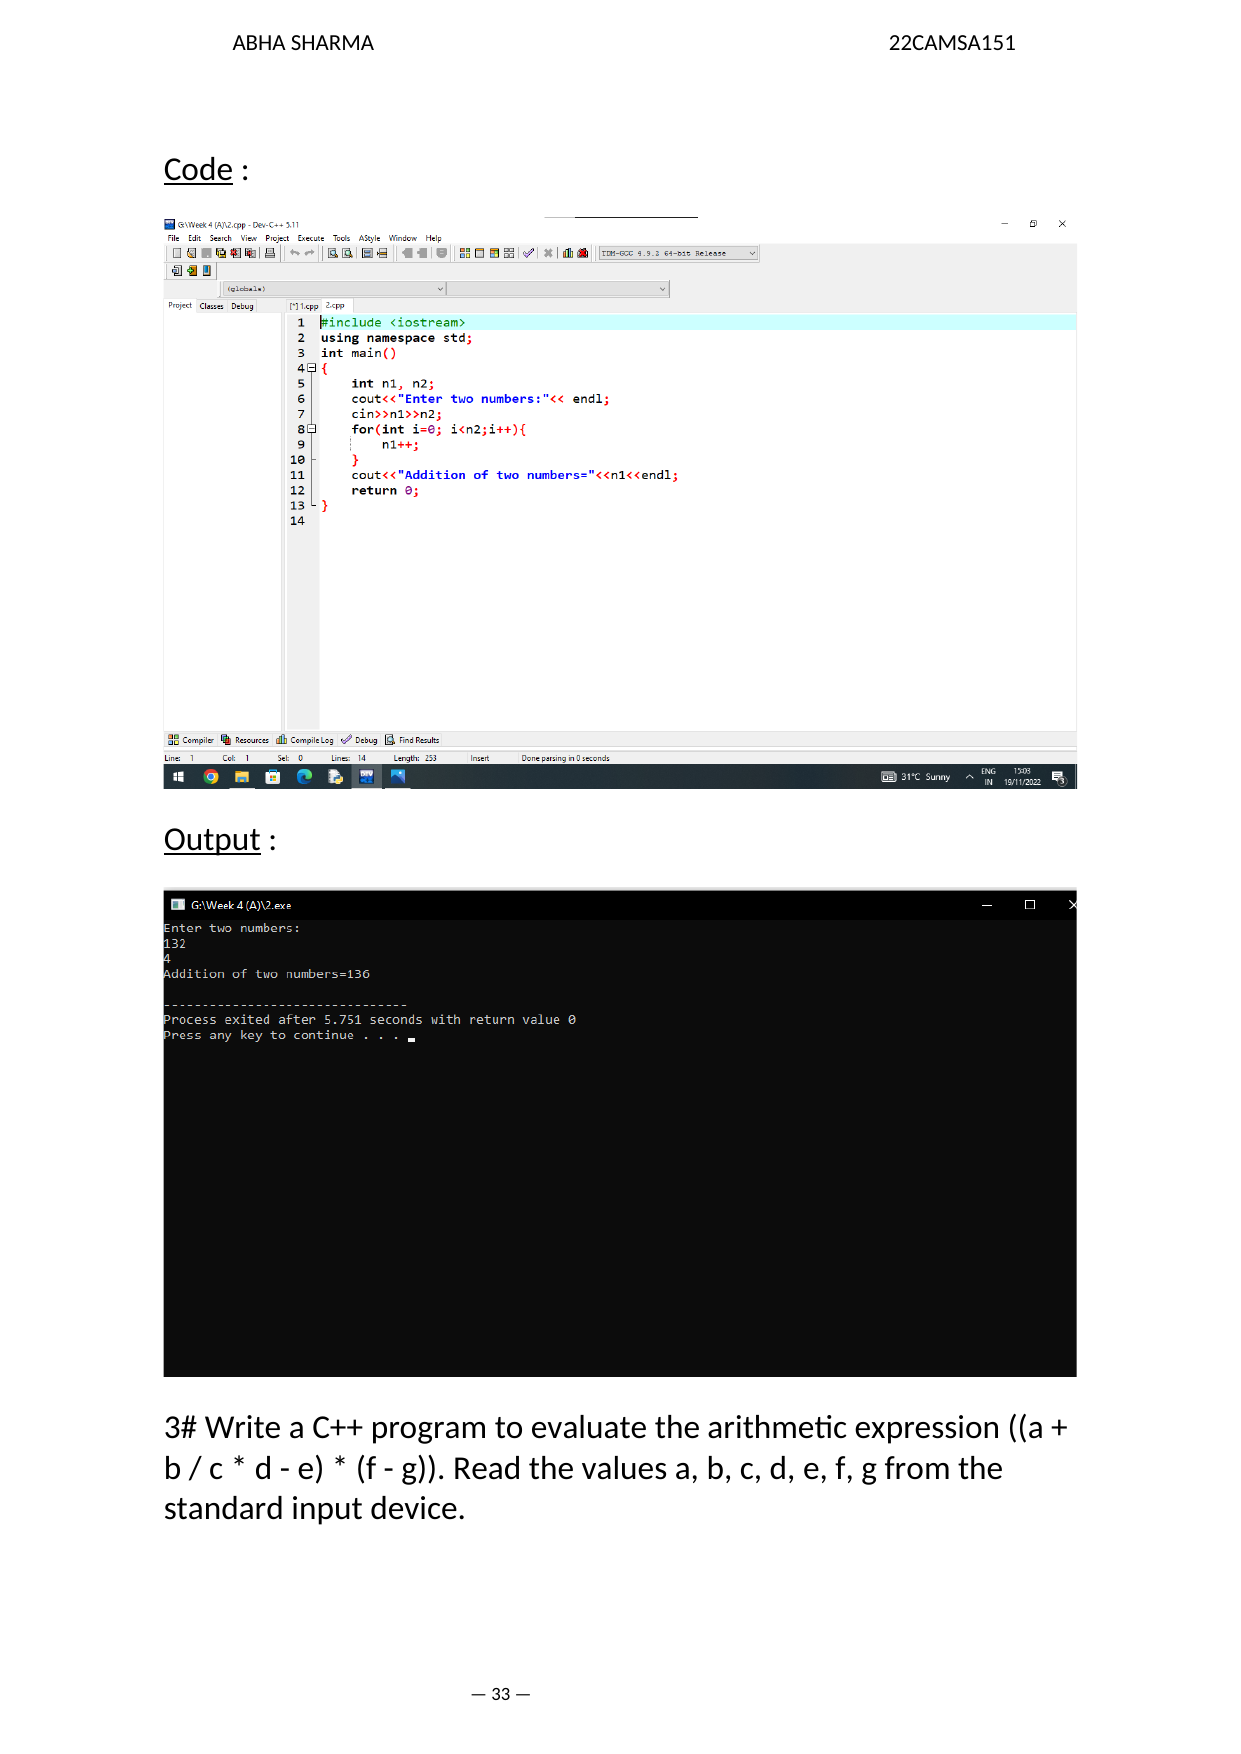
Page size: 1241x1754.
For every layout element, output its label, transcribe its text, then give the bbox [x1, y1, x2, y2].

text Code : [163, 148, 1077, 189]
picture [163, 217, 1078, 789]
text 3# Write a C++ program to evaluate the arithmetic expression ((a + b / c * d - e) * (f - g)). Read the values a, b, c, d, e, f, g from the standard input device. [163, 1406, 1077, 1528]
picture [163, 887, 1077, 1377]
text Output : [163, 818, 1077, 859]
